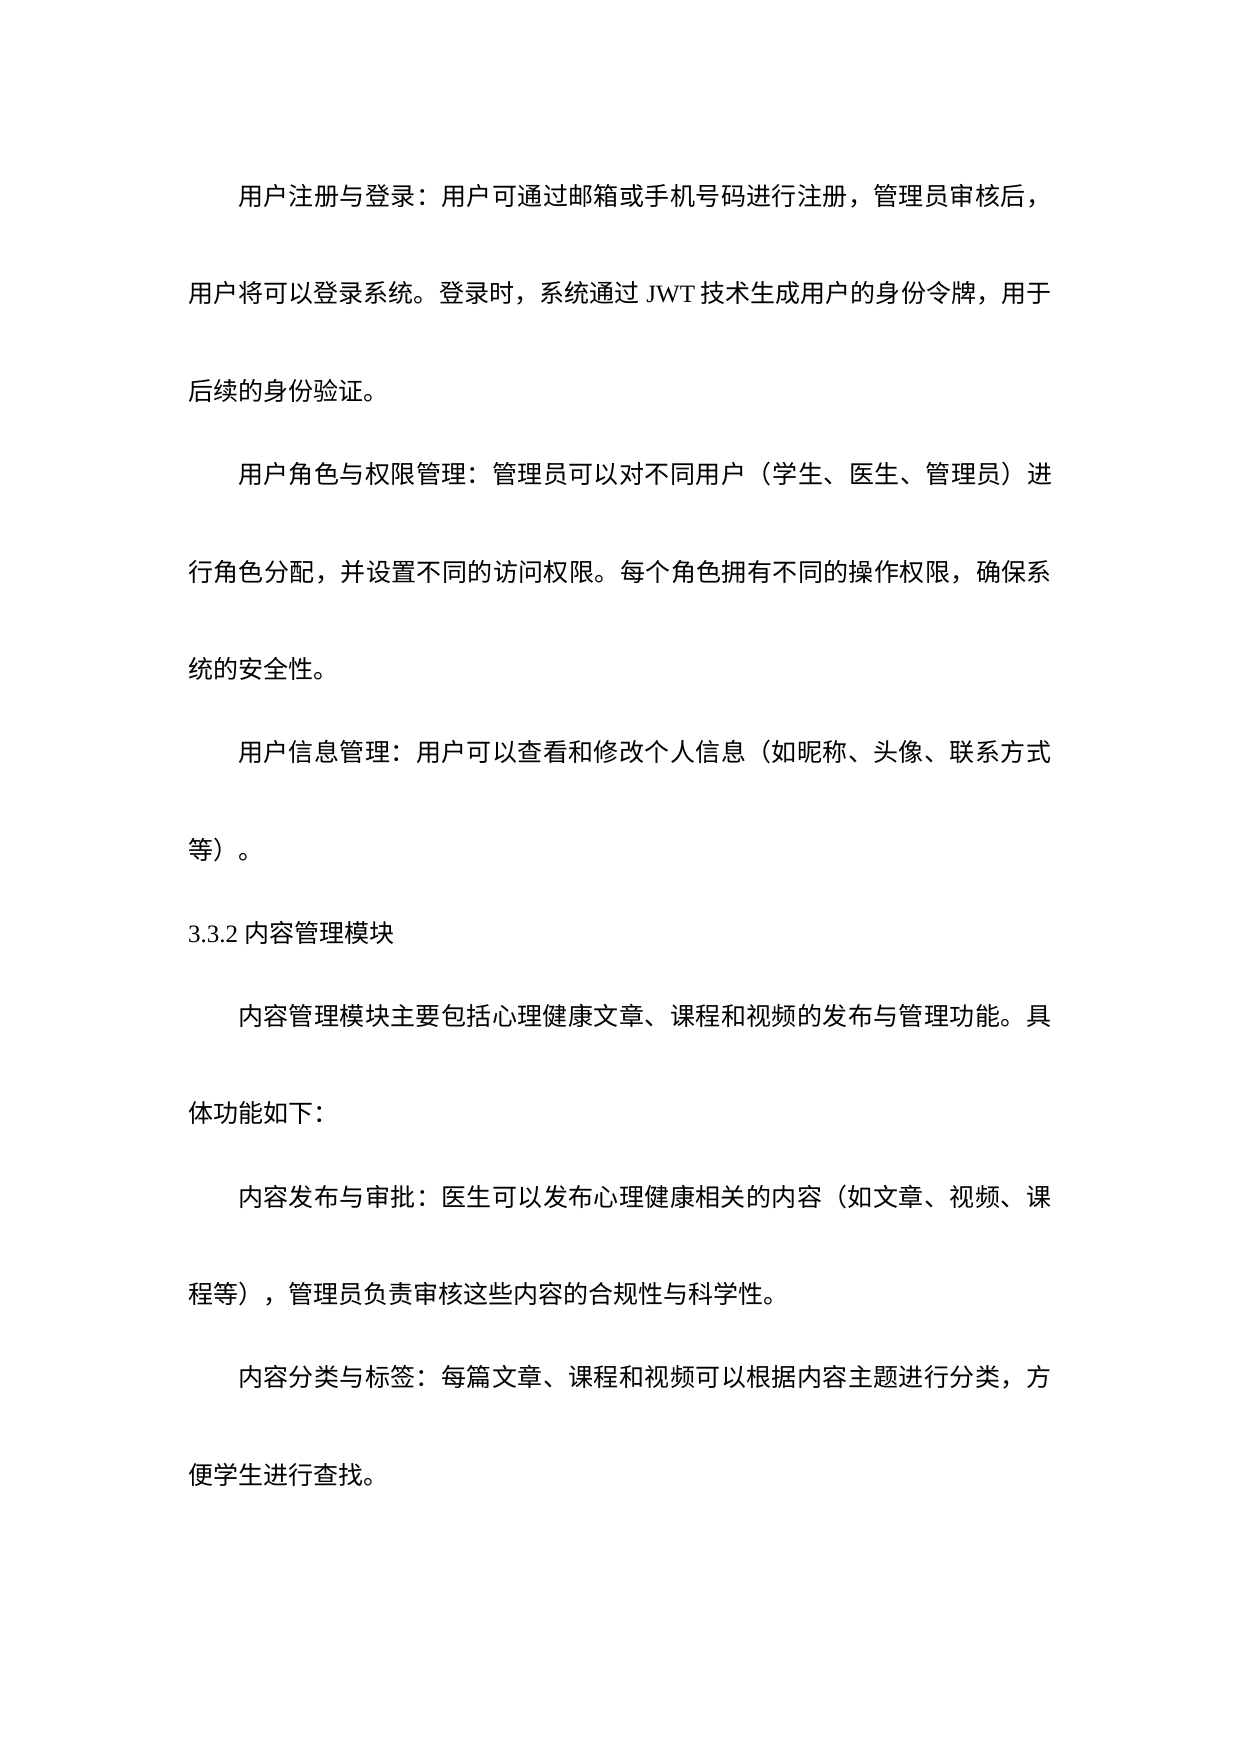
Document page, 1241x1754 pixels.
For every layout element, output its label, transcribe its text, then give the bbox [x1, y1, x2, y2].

text 内容管理模块主要包括心理健康文章、课程和视频的发布与管理功能。具体功能如下： [188, 982, 1052, 1144]
text 用户信息管理：用户可以查看和修改个人信息（如昵称、头像、联系方式等）。 [188, 718, 1052, 881]
text 3.3.2 内容管理模块 [188, 899, 1052, 964]
text 内容分类与标签：每篇文章、课程和视频可以根据内容主题进行分类，方便学生进行查找。 [188, 1343, 1052, 1506]
text 内容发布与审批：医生可以发布心理健康相关的内容（如文章、视频、课程等），管理员负责审核这些内容的合规性与科学性。 [188, 1163, 1052, 1325]
text 用户注册与登录：用户可通过邮箱或手机号码进行注册，管理员审核后，用户将可以登录系统。登录时，系统通过JWT技术生成用户的身份令牌，用于后续的身份验证。 [188, 162, 1052, 422]
text 用户角色与权限管理：管理员可以对不同用户（学生、医生、管理员）进行角色分配，并设置不同的访问权限。每个角色拥有不同的操作权限，确保系统的安全性。 [188, 440, 1052, 700]
